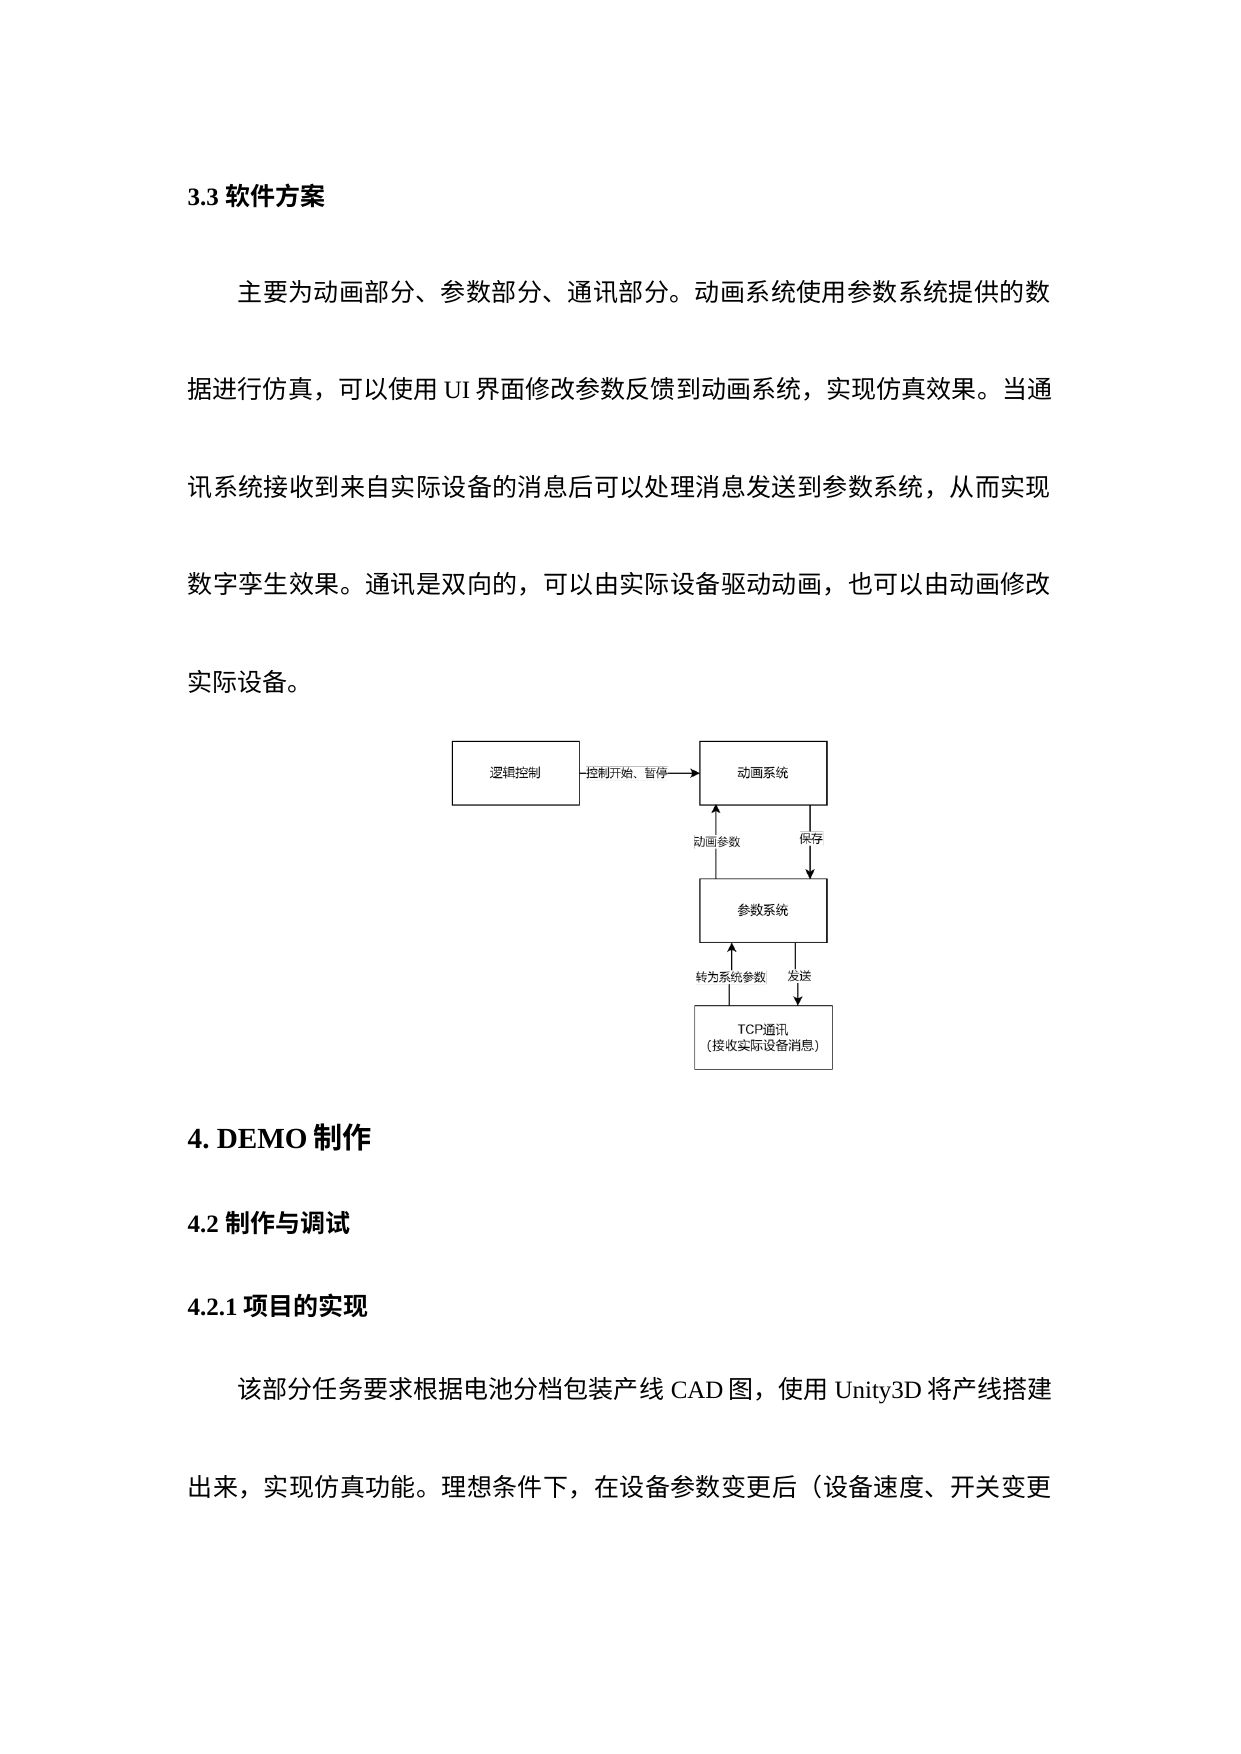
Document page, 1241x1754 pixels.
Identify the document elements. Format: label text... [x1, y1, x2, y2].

subtitle 4.2.1 项目的实现 [187, 1272, 1053, 1337]
picture [441, 730, 843, 1080]
subtitle 3.3 软件方案 [187, 162, 1053, 227]
text 主要为动画部分、参数部分、通讯部分。动画系统使用参数系统提供的数据进行仿真，可以使用UI界面修改参数反馈到动画系统，实现仿真效果。当通讯系统接收到来自实际设备的消息后可以处理消息发送到参数系统，从而实现数字孪生效果。通讯是双向的，可以由实际设备驱动动画，也可以由动画修改实际设备。 [187, 258, 1053, 713]
subtitle 4.2 制作与调试 [187, 1189, 1053, 1254]
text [187, 1356, 1053, 1518]
subtitle 4. DEMO制作 [187, 1103, 1053, 1168]
